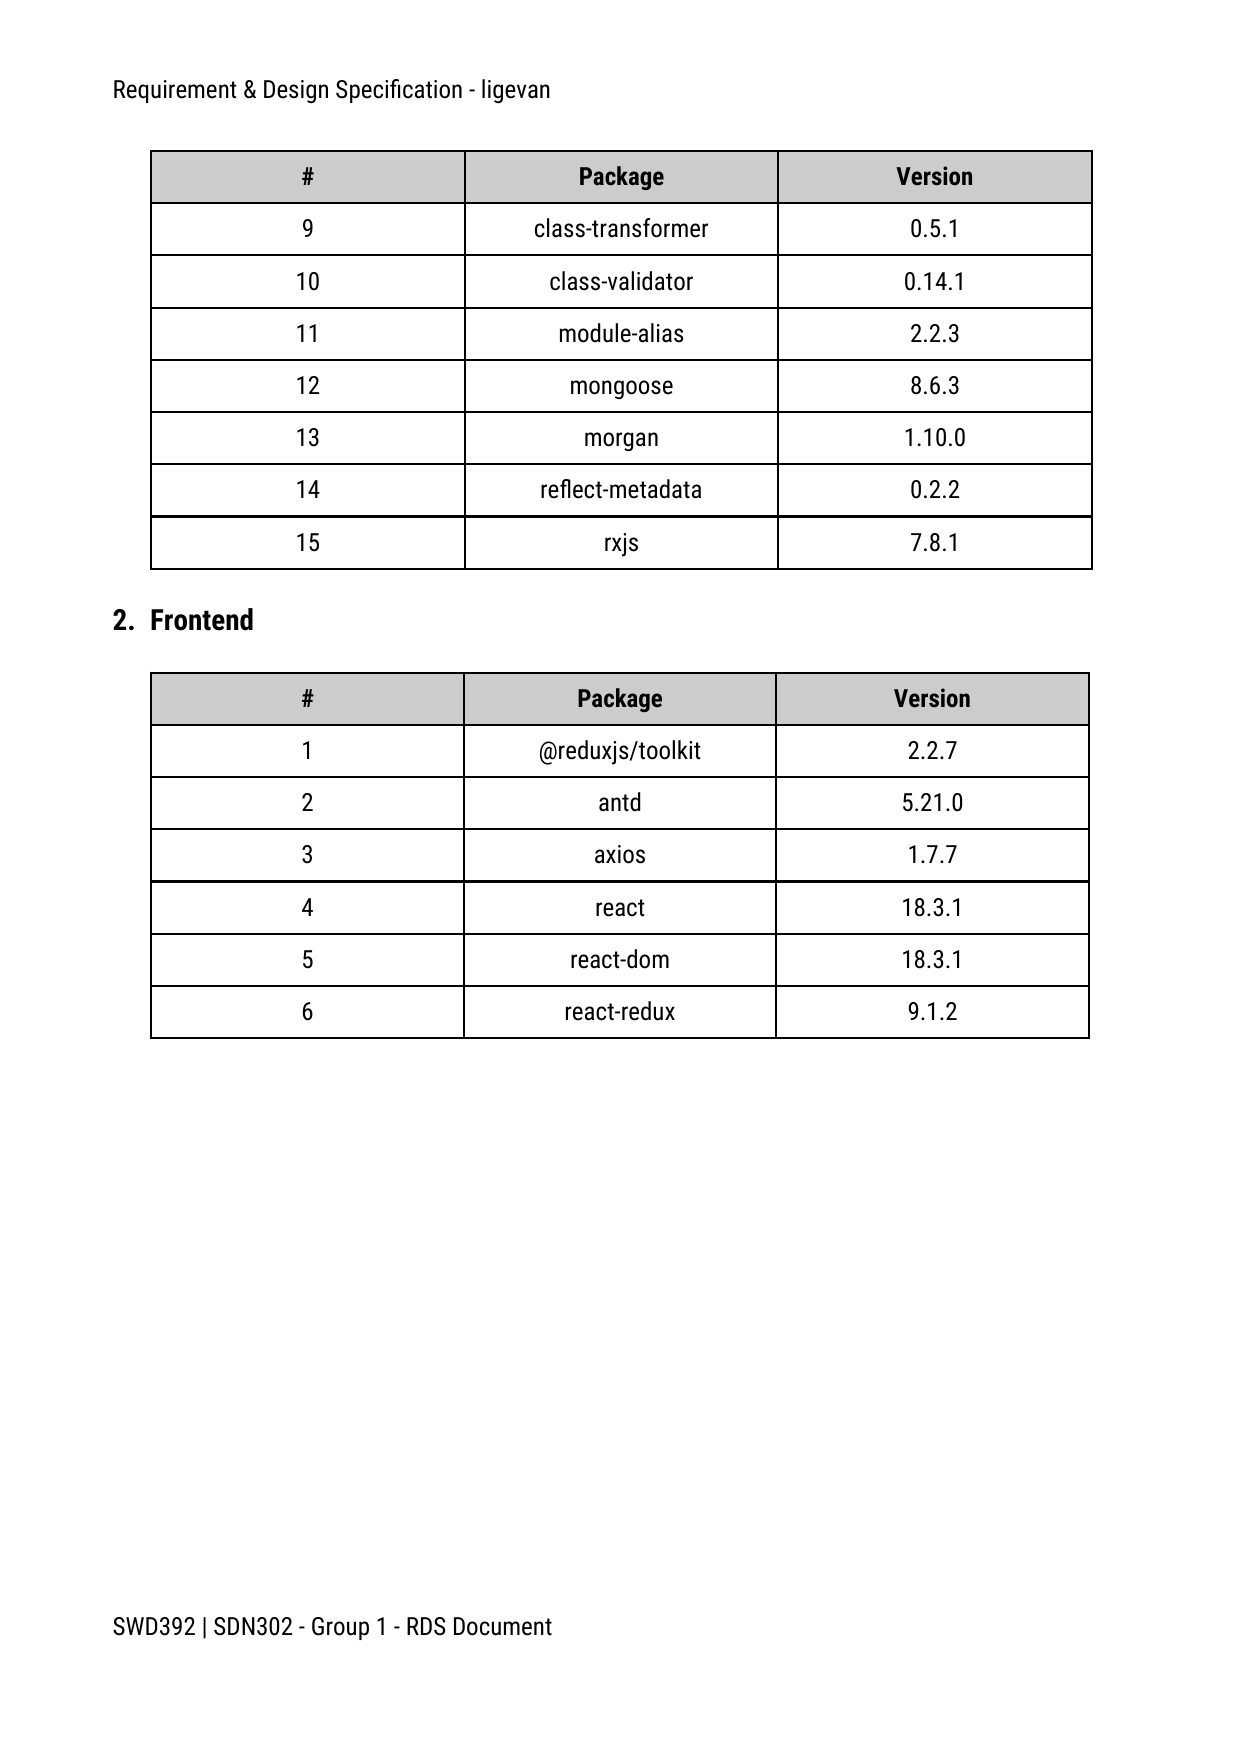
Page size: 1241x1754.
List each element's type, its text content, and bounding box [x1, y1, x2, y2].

table_cell 1 [152, 726, 463, 776]
table_header # [152, 674, 463, 724]
table_cell 2.2.7 [777, 726, 1088, 776]
table_cell 2 [152, 778, 463, 828]
subtitle Frontend [112, 603, 1090, 637]
table_cell react-redux [465, 987, 775, 1037]
table_cell 2.2.3 [779, 309, 1091, 359]
table_cell 12 [152, 361, 464, 411]
table_header Version [777, 674, 1088, 724]
table_cell react-dom [465, 935, 775, 985]
table_cell 6 [152, 987, 463, 1037]
table_cell @reduxjs/toolkit [465, 726, 775, 776]
table_cell 1.10.0 [779, 413, 1091, 463]
table_cell axios [465, 830, 775, 880]
table_cell mongoose [466, 361, 777, 411]
table_cell rxjs [466, 518, 777, 567]
table_cell 0.5.1 [779, 204, 1091, 254]
table_cell 0.2.2 [779, 465, 1091, 515]
table_header Package [465, 674, 775, 724]
table_cell 8.6.3 [779, 361, 1091, 411]
table_cell 18.3.1 [777, 883, 1088, 932]
table_header Package [466, 152, 777, 202]
table_cell 5.21.0 [777, 778, 1088, 828]
table_cell react [465, 883, 775, 932]
table_cell reflect-metadata [466, 465, 777, 515]
table_cell 9.1.2 [777, 987, 1088, 1037]
table_cell 11 [152, 309, 464, 359]
table_cell 10 [152, 256, 464, 307]
table_cell 14 [152, 465, 464, 515]
table_cell 9 [152, 204, 464, 254]
table_cell 1.7.7 [777, 830, 1088, 880]
table_cell class-validator [466, 256, 777, 307]
table_cell 7.8.1 [779, 518, 1091, 567]
table_header # [152, 152, 464, 202]
table_cell 4 [152, 883, 463, 932]
table_cell module-alias [466, 309, 777, 359]
table_cell 13 [152, 413, 464, 463]
table_cell 5 [152, 935, 463, 985]
table_cell morgan [466, 413, 777, 463]
table_header Version [779, 152, 1091, 202]
table_cell 18.3.1 [777, 935, 1088, 985]
table_cell 3 [152, 830, 463, 880]
table_cell class-transformer [466, 204, 777, 254]
table_cell antd [465, 778, 775, 828]
table_cell 15 [152, 518, 464, 567]
table_cell 0.14.1 [779, 256, 1091, 307]
